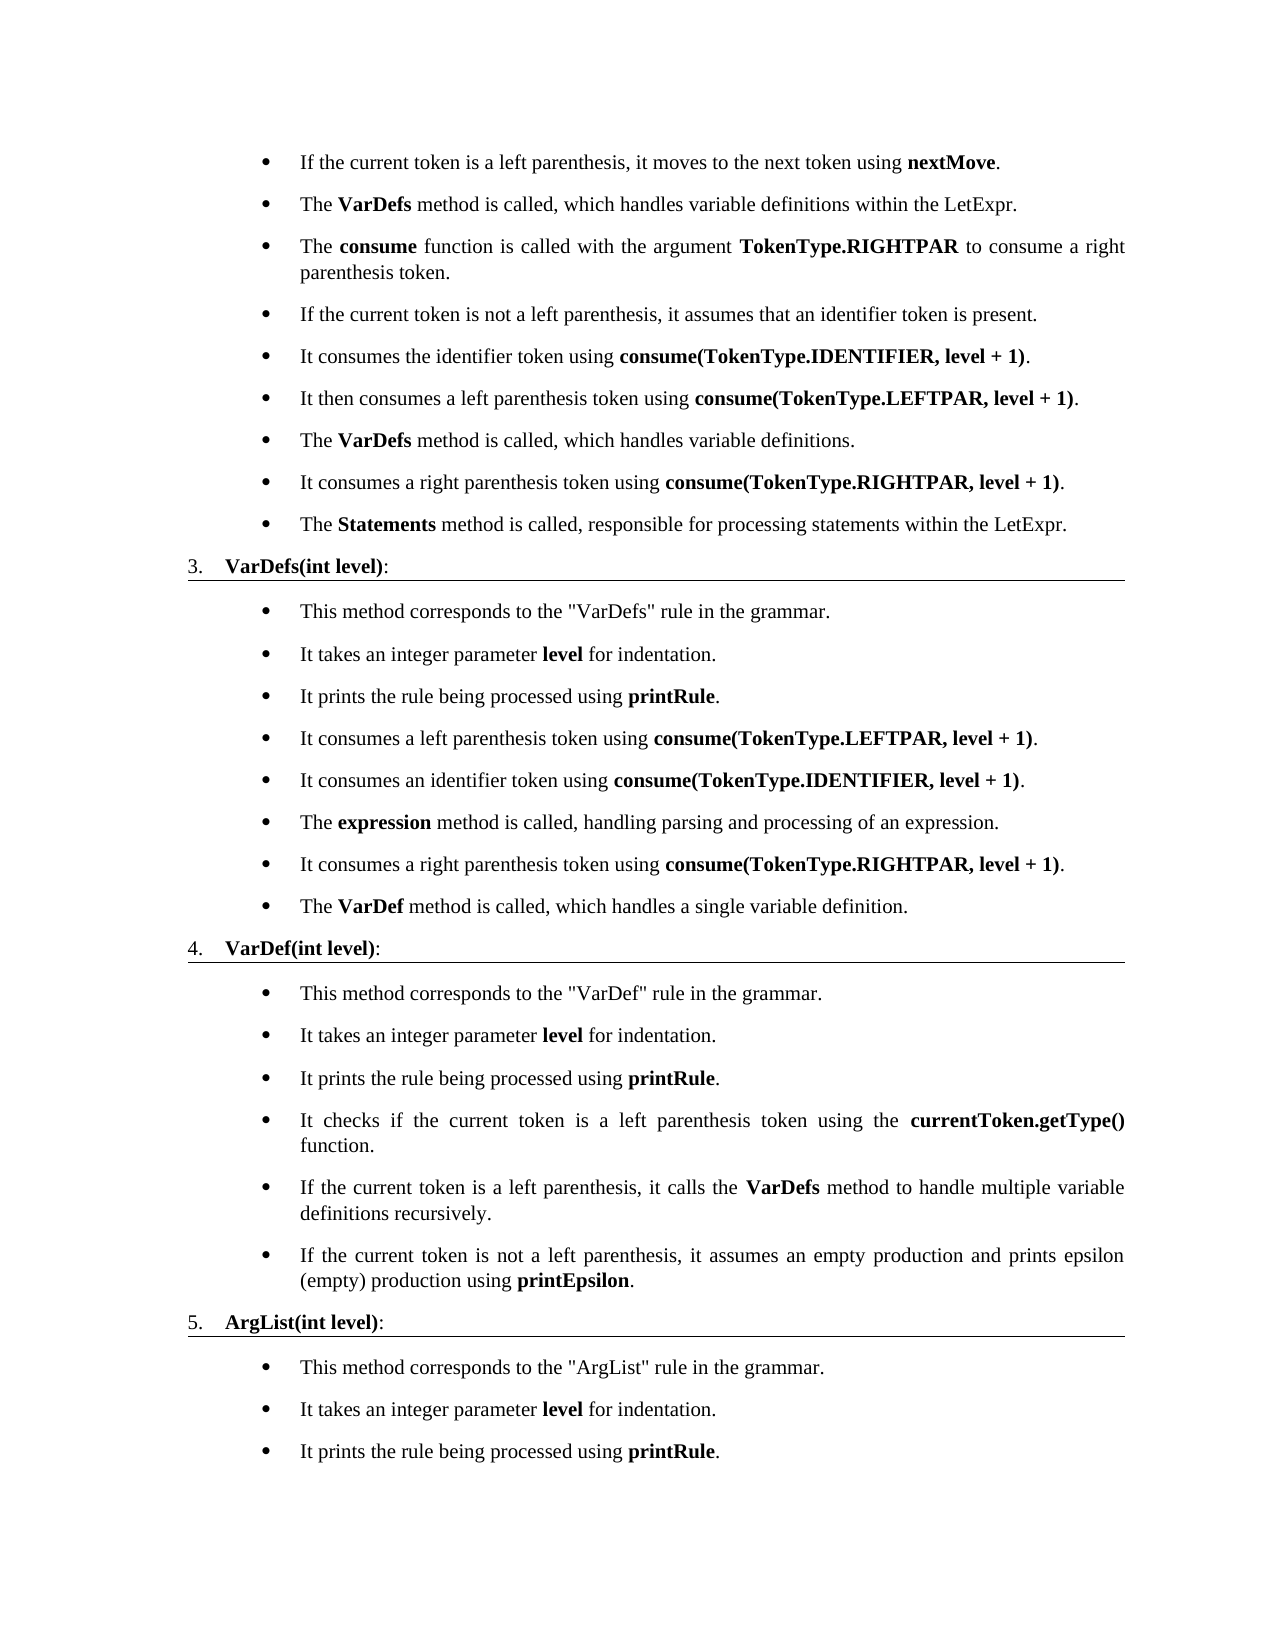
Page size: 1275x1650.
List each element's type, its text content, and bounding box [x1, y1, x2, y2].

list The VarDefs method is called, which handles variable definitions. [262, 428, 1125, 452]
list ArgList(int level): [187, 1310, 1125, 1337]
list This method corresponds to the "ArgList" rule in the grammar. [262, 1355, 1125, 1379]
list VarDef(int level): [187, 936, 1125, 963]
list It then consumes a left parenthesis token using consume(TokenType.LEFTPAR, level + 1). [262, 386, 1125, 410]
list It consumes the identifier token using consume(TokenType.IDENTIFIER, level + 1). [262, 344, 1125, 368]
list It checks if the current token is a left parenthesis token using the currentToken.getType() function. [262, 1107, 1125, 1157]
list This method corresponds to the "VarDef" rule in the grammar. [262, 981, 1125, 1005]
list VarDefs(int level): [187, 554, 1125, 581]
list If the current token is not a left parenthesis, it assumes an empty production and prints epsilon (empty) production using printEpsilon. [262, 1242, 1125, 1292]
list The VarDefs method is called, which handles variable definitions within the LetExpr. [262, 192, 1125, 216]
list The expression method is called, handling parsing and processing of an expression. [262, 810, 1125, 834]
list It consumes an identifier token using consume(TokenType.IDENTIFIER, level + 1). [262, 768, 1125, 792]
list The VarDef method is called, which handles a single variable definition. [262, 894, 1125, 918]
list It takes an integer parameter level for indentation. [262, 1023, 1125, 1047]
list It consumes a right parenthesis token using consume(TokenType.RIGHTPAR, level + 1). [262, 852, 1125, 876]
list If the current token is a left parenthesis, it calls the VarDefs method to handle multiple variable definitions recursively. [262, 1175, 1125, 1224]
list It consumes a right parenthesis token using consume(TokenType.RIGHTPAR, level + 1). [262, 470, 1125, 494]
list This method corresponds to the "VarDefs" rule in the grammar. [262, 599, 1125, 623]
list It prints the rule being processed using printRule. [262, 1439, 1125, 1463]
list The consume function is called with the argument TokenType.RIGHTPAR to consume a right parenthesis token. [262, 234, 1125, 284]
list The Statements method is called, responsible for processing statements within the LetExpr. [262, 512, 1125, 536]
list It prints the rule being processed using printRule. [262, 1065, 1125, 1089]
list It takes an integer parameter level for indentation. [262, 641, 1125, 666]
list It consumes a left parenthesis token using consume(TokenType.LEFTPAR, level + 1). [262, 726, 1125, 750]
list It prints the rule being processed using printRule. [262, 683, 1125, 708]
list If the current token is a left parenthesis, it moves to the next token using nextMove. [262, 150, 1125, 174]
list If the current token is not a left parenthesis, it assumes that an identifier token is present. [262, 302, 1125, 326]
list It takes an integer parameter level for indentation. [262, 1397, 1125, 1421]
